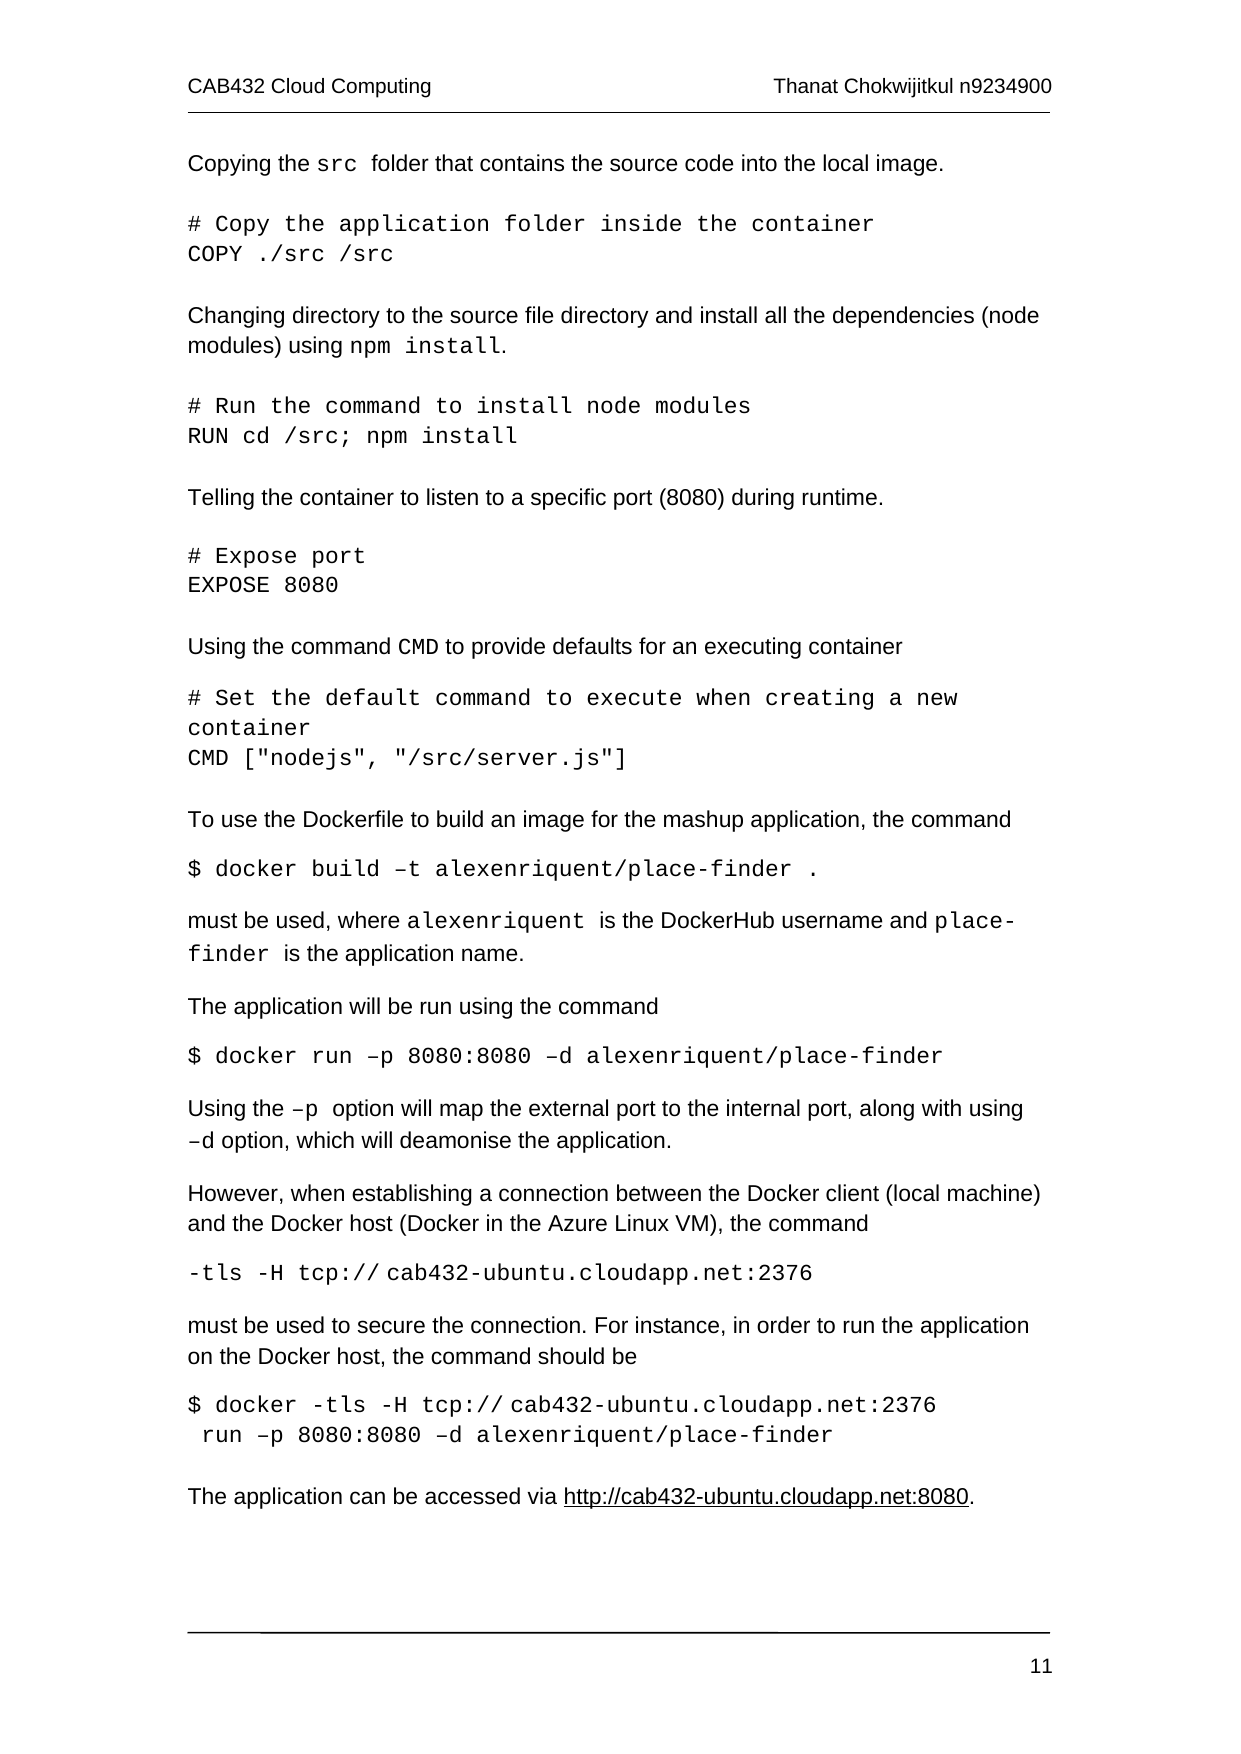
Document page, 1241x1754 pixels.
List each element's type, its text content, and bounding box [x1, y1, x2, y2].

text # Set the default command to execute when creating a new container [187, 687, 1053, 742]
text Copying the src folder that contains the source code into the local image. [187, 150, 1053, 178]
text EXPOSE 8080 [187, 574, 1053, 600]
text RUN cd /src; npm install [187, 424, 1053, 450]
text -tls -H tcp:// cab432-ubuntu.cloudapp.net:2376 [187, 1261, 1053, 1287]
text $ docker build –t alexenriquent/place-finder . [187, 857, 1053, 883]
text To use the Dockerfile to build an image for the mashup application, the command [187, 806, 1053, 832]
text # Copy the application folder inside the container [187, 213, 1053, 239]
text COPY ./src /src [187, 242, 1053, 268]
text CMD ["nodejs", "/src/server.js"] [187, 746, 1053, 772]
text run –p 8080:8080 –d alexenriquent/place-finder [187, 1424, 1053, 1450]
text Changing directory to the source file directory and install all the dependencies (node modules) using npm install. [187, 302, 1053, 361]
text Using the command CMD to provide defaults for an executing container [187, 633, 1053, 662]
text # Expose port [187, 544, 1053, 570]
text Telling the container to listen to a specific port (8080) during runtime. [187, 484, 1053, 510]
text $ docker run –p 8080:8080 –d alexenriquent/place-finder [187, 1044, 1053, 1070]
text The application will be run using the command [187, 993, 1053, 1019]
text However, when establishing a connection between the Docker client (local machine) and the Docker host (Docker in the Azure Linux VM), the command [187, 1180, 1053, 1237]
text Using the –p option will map the external port to the internal port, along with using –d option, which will deamonise the application. [187, 1095, 1053, 1155]
text must be used to secure the connection. For instance, in order to run the application on the Docker host, the command should be [187, 1312, 1053, 1369]
text must be used, where alexenriquent is the DockerHub username and place-finder is the application name. [187, 907, 1053, 968]
text $ docker -tls -H tcp:// cab432-ubuntu.cloudapp.net:2376 [187, 1394, 1053, 1419]
text # Run the command to install node modules [187, 394, 1053, 421]
text The application can be accessed via http://cab432-ubuntu.cloudapp.net:8080. [187, 1483, 1053, 1510]
